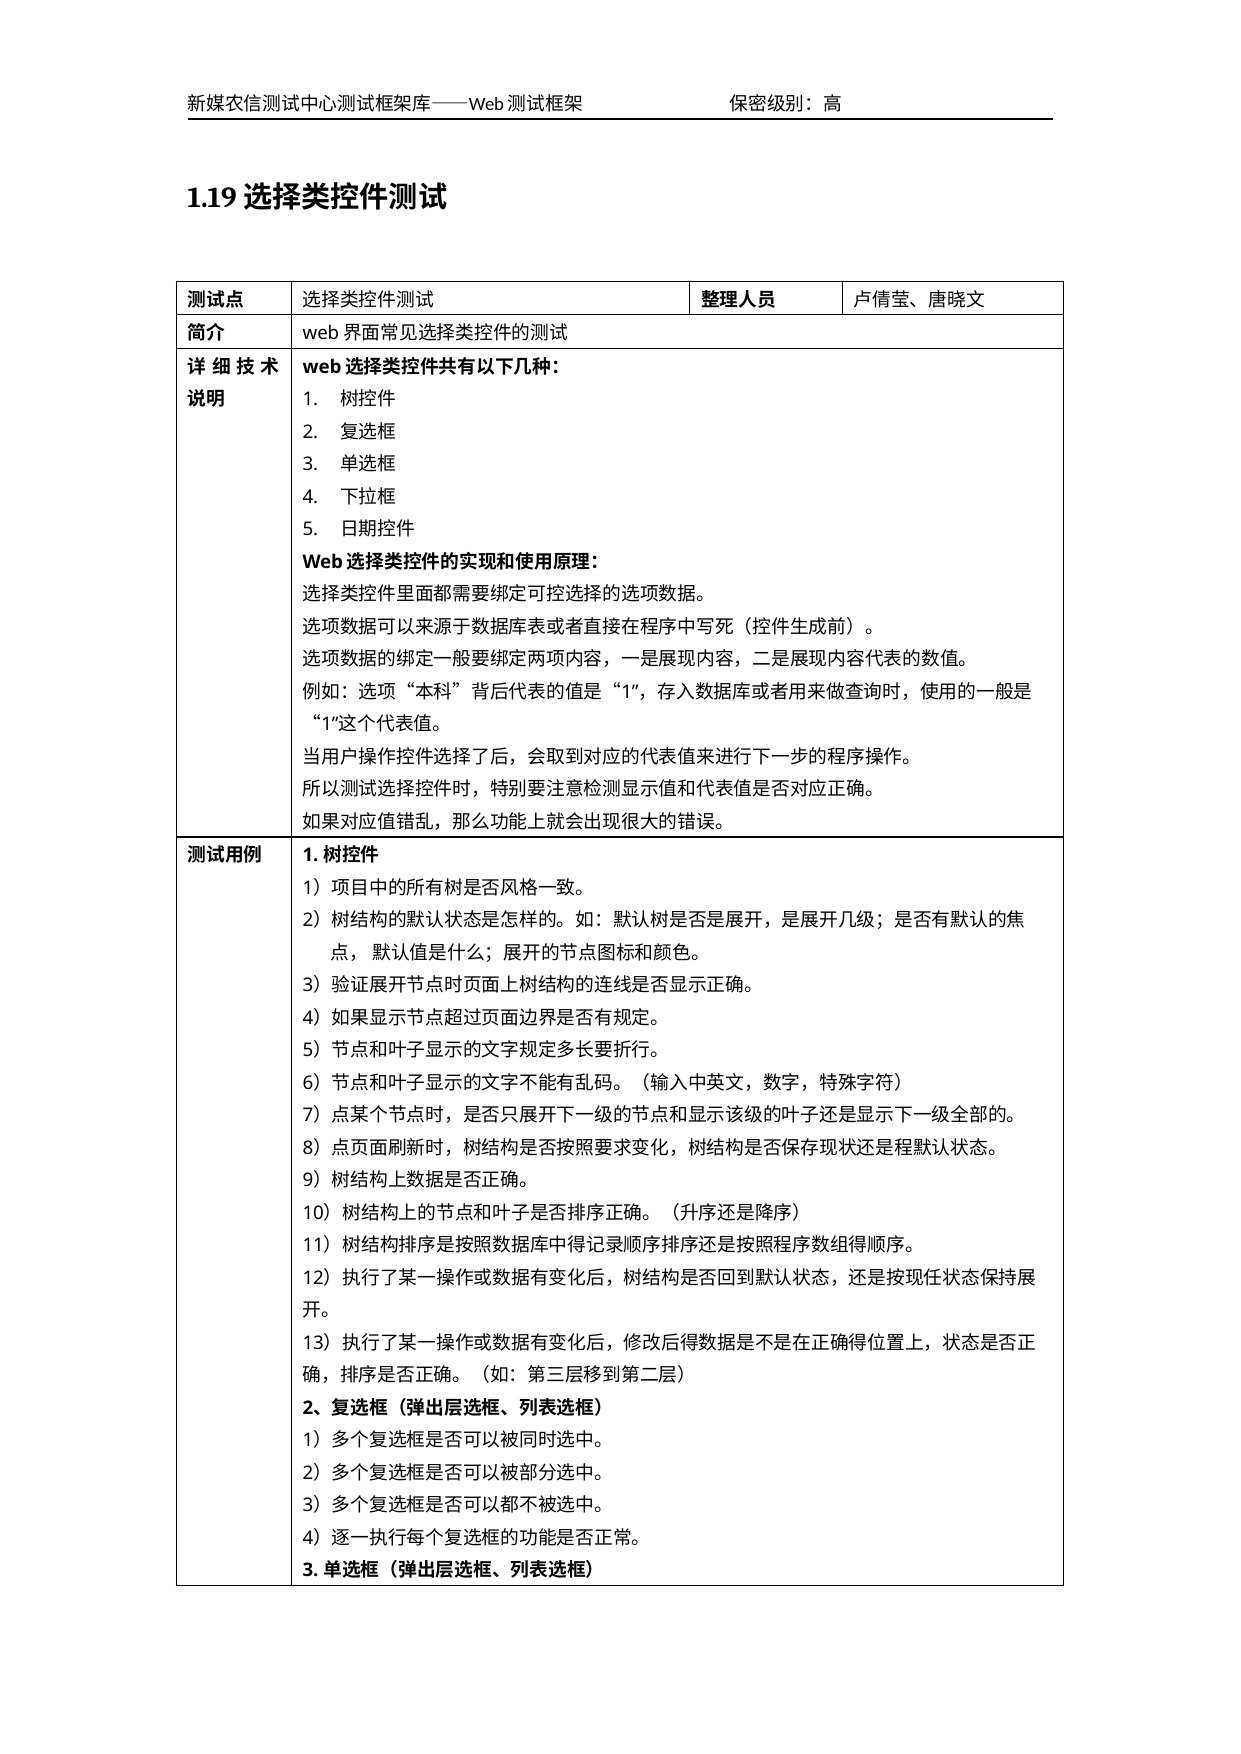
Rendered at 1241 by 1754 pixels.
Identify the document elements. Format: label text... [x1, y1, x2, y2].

table_cell 测试用例 [177, 838, 291, 1585]
table_cell web选择类控件共有以下几种： 树控件 复选框 单选框 下拉框 日期控件 Web选择类控件的实现和使用原理： 选择类控件里面都需要绑定可控选择的选项数据。 选项数据可以来源于数据库表或者直接在程序中写死（控件生成前）。 选项数据的绑定一般要绑定两项内容，一是展现内容，二是展现内容代表的数值。 例如：选项“本科”背后代表的值是“1”，存入数据库或者用来做查询时，使用的一般是“1”这个代表值。 当用户操作控件选择了后，会取到对应的代表值来进行下一步的程序操作。 所以测试选择控件时，特别要注意检测显示值和代表值是否对应正确。 如果对应值错乱，那么功能上就会出现很大的错误。 [292, 349, 1063, 836]
table_cell web界面常见选择类控件的测试 [292, 315, 1063, 348]
table_header 测试点 [177, 282, 291, 314]
table_cell 详细技术说明 [177, 349, 291, 836]
table_header 卢倩莹、唐晓文 [843, 282, 1063, 314]
table_header 选择类控件测试 [292, 282, 689, 314]
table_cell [292, 838, 1063, 1585]
table_header 整理人员 [690, 282, 842, 314]
table_cell 简介 [177, 315, 291, 348]
subtitle 1.19 选择类控件测试 [187, 162, 1053, 227]
